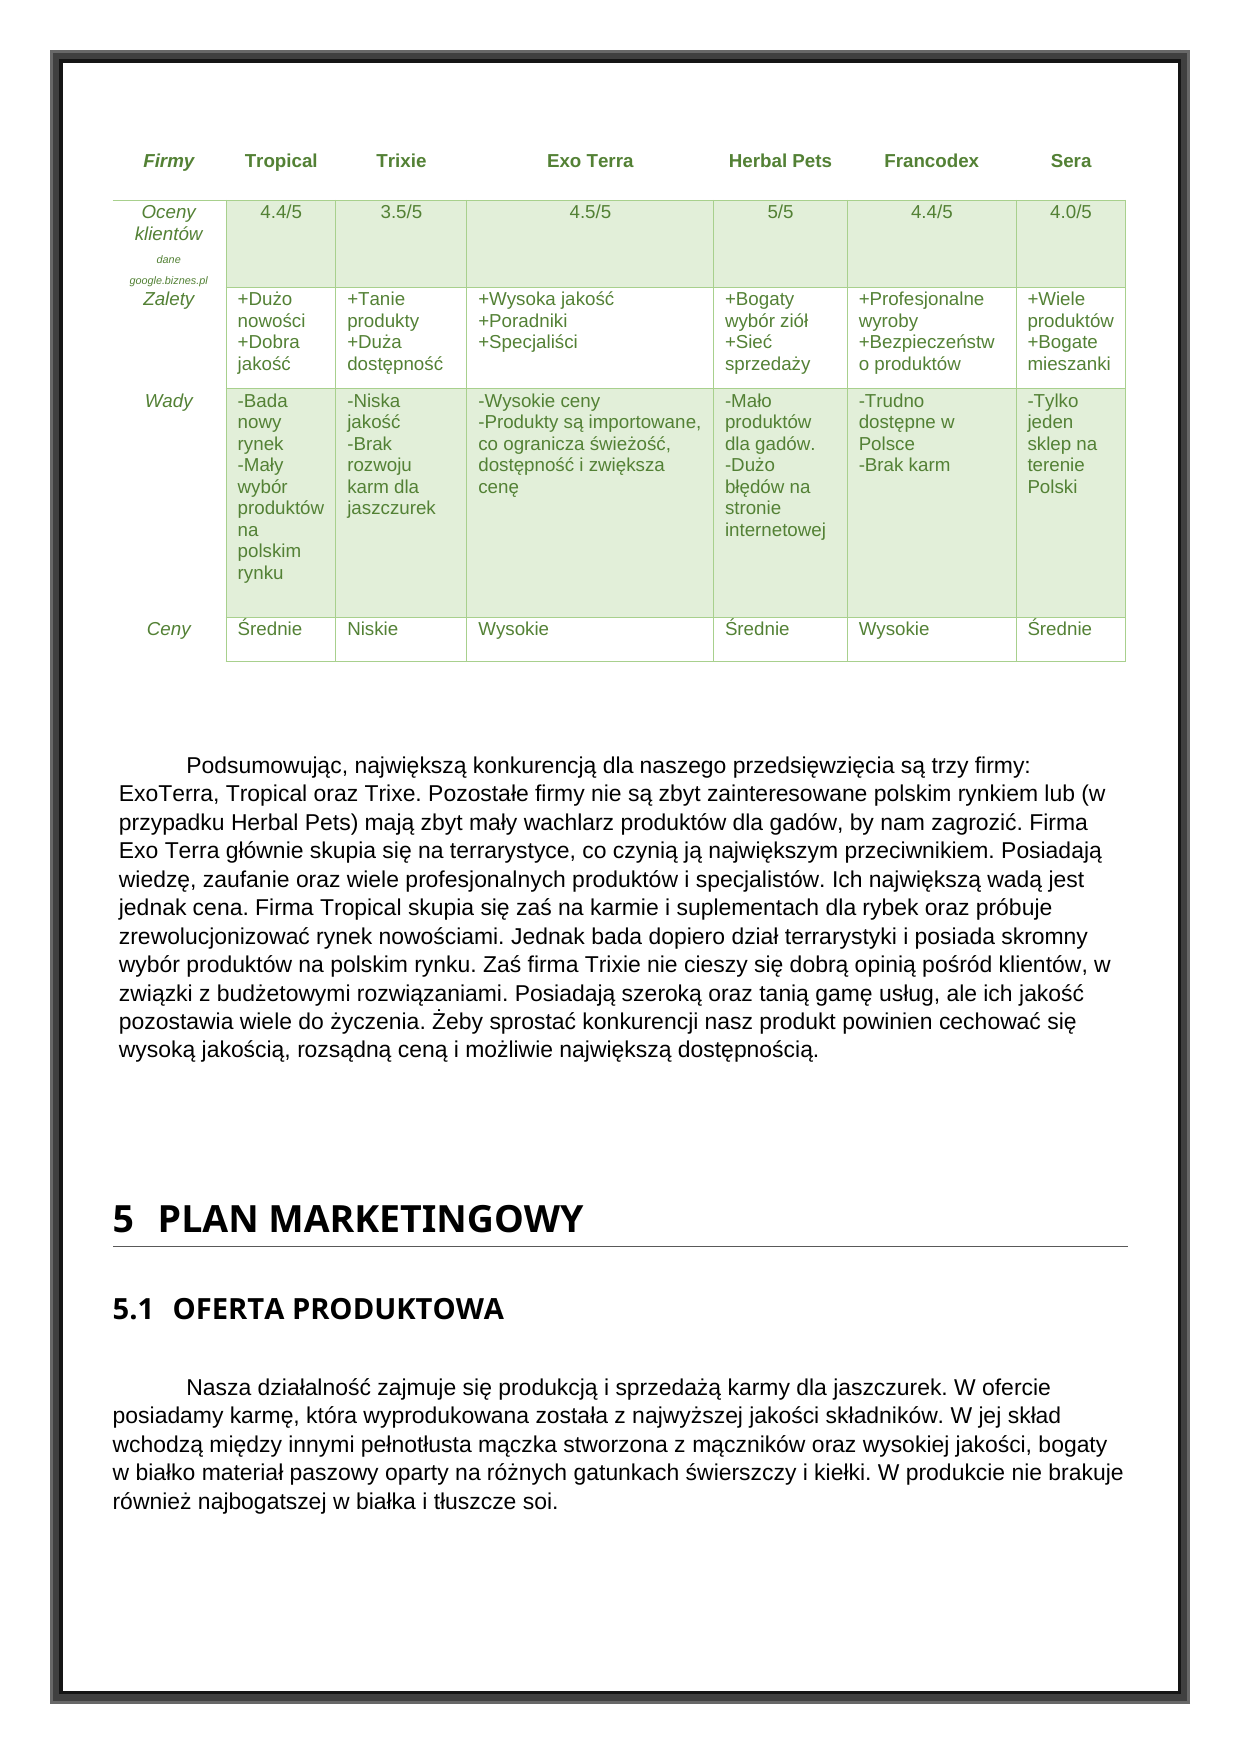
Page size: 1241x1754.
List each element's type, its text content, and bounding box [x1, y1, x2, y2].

table_cell -Mało produktów dla gadów. -Dużo błędów na stronie internetowej [714, 389, 847, 617]
table_cell 5/5 [714, 201, 847, 287]
table_cell Wysokie [467, 618, 713, 661]
table_cell Wysokie [848, 618, 1016, 661]
table_cell -Niska jakość -Brak rozwoju karm dla jaszczurek [336, 389, 466, 617]
subtitle PLAN MARKETINGOWY [112, 1192, 1128, 1247]
table_header Firmy [113, 150, 226, 200]
table_cell Zalety [113, 287, 226, 388]
table_cell Średnie [1017, 618, 1125, 661]
table_cell 3.5/5 [336, 201, 466, 287]
subtitle OFERTA PRODUKTOWA [112, 1288, 1128, 1371]
table_cell 4.5/5 [467, 201, 713, 287]
table_header Sera [1016, 150, 1126, 200]
table_header Exo Terra [467, 150, 713, 200]
text Podsumowując, największą konkurencją dla naszego przedsięwzięcia są trzy firmy: ExoTerra, Tropical oraz Trixe. Pozostałe firmy nie są zbyt zainteresowane polskim rynkiem lub (w przypadku Herbal Pets) mają zbyt mały wachlarz produktów dla gadów, by nam zagrozić. Firma Exo Terra głównie skupia się na terrarystyce, co czynią ją największym przeciwnikiem. Posiadają wiedzę, zaufanie oraz wiele profesjonalnych produktów i specjalistów. Ich największą wadą jest jednak cena. Firma Tropical skupia się zaś na karmie i suplementach dla rybek oraz próbuje zrewolucjonizować rynek nowościami. Jednak bada dopiero dział terrarystyki i posiada skromny wybór produktów na polskim rynku. Zaś firma Trixie nie cieszy się dobrą opinią pośród klientów, w związki z budżetowymi rozwiązaniami. Posiadają szeroką oraz tanią gamę usług, ale ich jakość pozostawia wiele do życzenia. Żeby sprostać konkurencji nasz produkt powinien cechować się wysoką jakością, rozsądną ceną i możliwie największą dostępnością. [119, 752, 1128, 1063]
table_cell Ceny [113, 617, 226, 661]
table_cell +Profesjonalne wyroby +Bezpieczeństwo produktów [848, 288, 1016, 388]
table_header Trixie [336, 150, 467, 200]
table_cell Średnie [227, 618, 335, 661]
text Nasza działalność zajmuje się produkcją i sprzedażą karmy dla jaszczurek. W ofercie posiadamy karmę, która wyprodukowana została z najwyższej jakości składników. W jej skład wchodzą między innymi pełnotłusta mączka stworzona z mączników oraz wysokiej jakości, bogaty w białko materiał paszowy oparty na różnych gatunkach świerszczy i kiełki. W produkcie nie brakuje również najbogatszej w białka i tłuszcze soi. [112, 1374, 1128, 1514]
table_cell Niskie [336, 618, 466, 661]
table_cell -Tylko jeden sklep na terenie Polski [1017, 389, 1125, 617]
table_cell 4.4/5 [227, 201, 335, 287]
table_cell Oceny klientów dane google.biznes.pl [113, 201, 226, 287]
table_header Tropical [226, 150, 336, 200]
table_cell Średnie [714, 618, 847, 661]
table_header Herbal Pets [714, 150, 847, 200]
table_cell +Dużo nowości +Dobra jakość [227, 288, 335, 388]
table_cell +Tanie produkty +Duża dostępność [336, 288, 466, 388]
table_header Francodex [847, 150, 1016, 200]
table_cell -Trudno dostępne w Polsce -Brak karm [848, 389, 1016, 617]
table_cell 4.0/5 [1017, 201, 1125, 287]
table_cell -Bada nowy rynek -Mały wybór produktów na polskim rynku [227, 389, 335, 617]
table_cell 4.4/5 [848, 201, 1016, 287]
table_cell +Bogaty wybór ziół +Sieć sprzedaży [714, 288, 847, 388]
table_cell -Wysokie ceny -Produkty są importowane, co ogranicza świeżość, dostępność i zwiększa cenę [467, 389, 713, 617]
table_cell +Wiele produktów +Bogate mieszanki [1017, 288, 1125, 388]
table_cell Wady [113, 388, 226, 617]
table_cell +Wysoka jakość +Poradniki +Specjaliści [467, 288, 713, 388]
